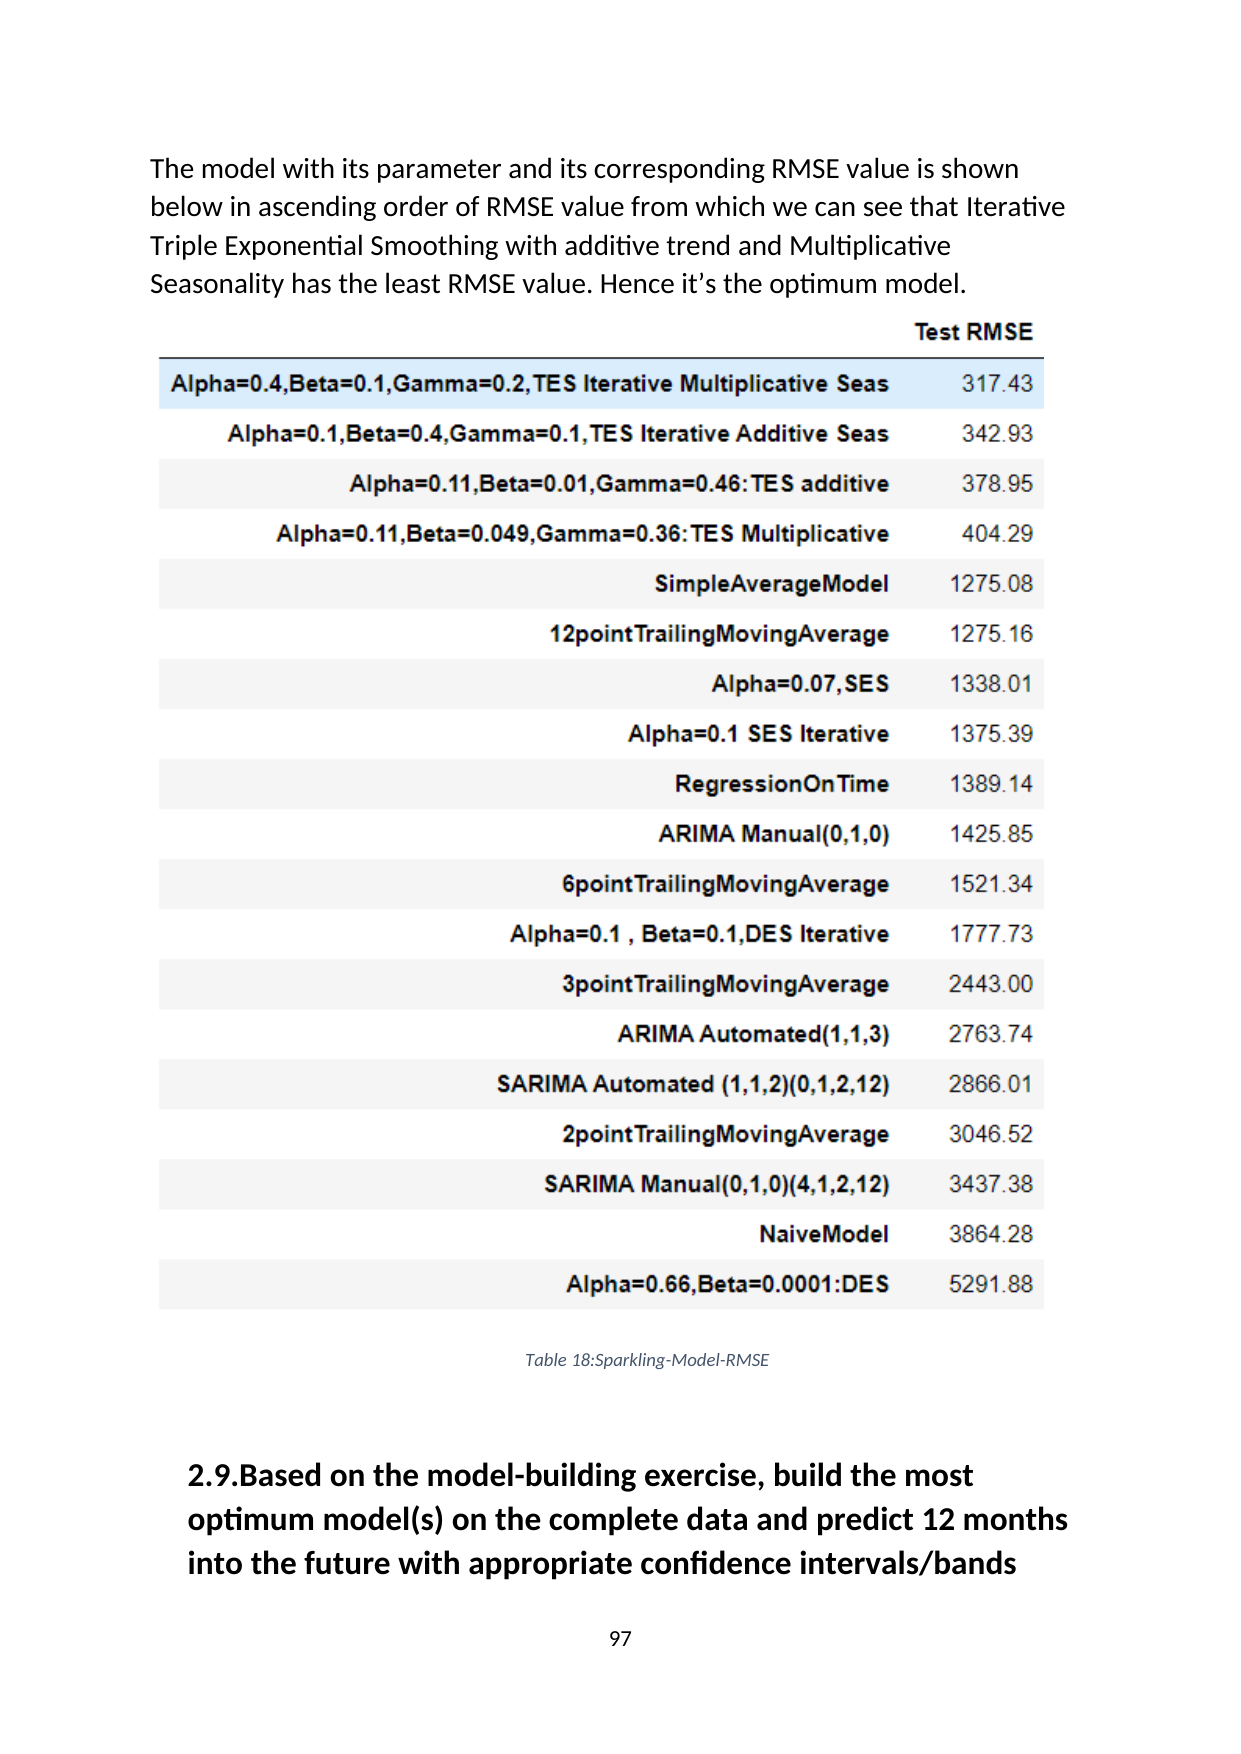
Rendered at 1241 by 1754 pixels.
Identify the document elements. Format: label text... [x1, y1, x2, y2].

picture [150, 320, 1044, 1330]
text 2.9.Based on the model-building exercise, build the most optimum model(s) on the complete data and predict 12 months into the future with appropriate confidence intervals/bands [187, 1454, 1090, 1583]
text The model with its parameter and its corresponding RMSE value is shown below in ascending order of RMSE value from which we can see that Iterative Triple Exponential Smoothing with additive trend and Multiplicative Seasonality has the least RMSE value. Hence it’s the optimum model. [150, 150, 1090, 301]
